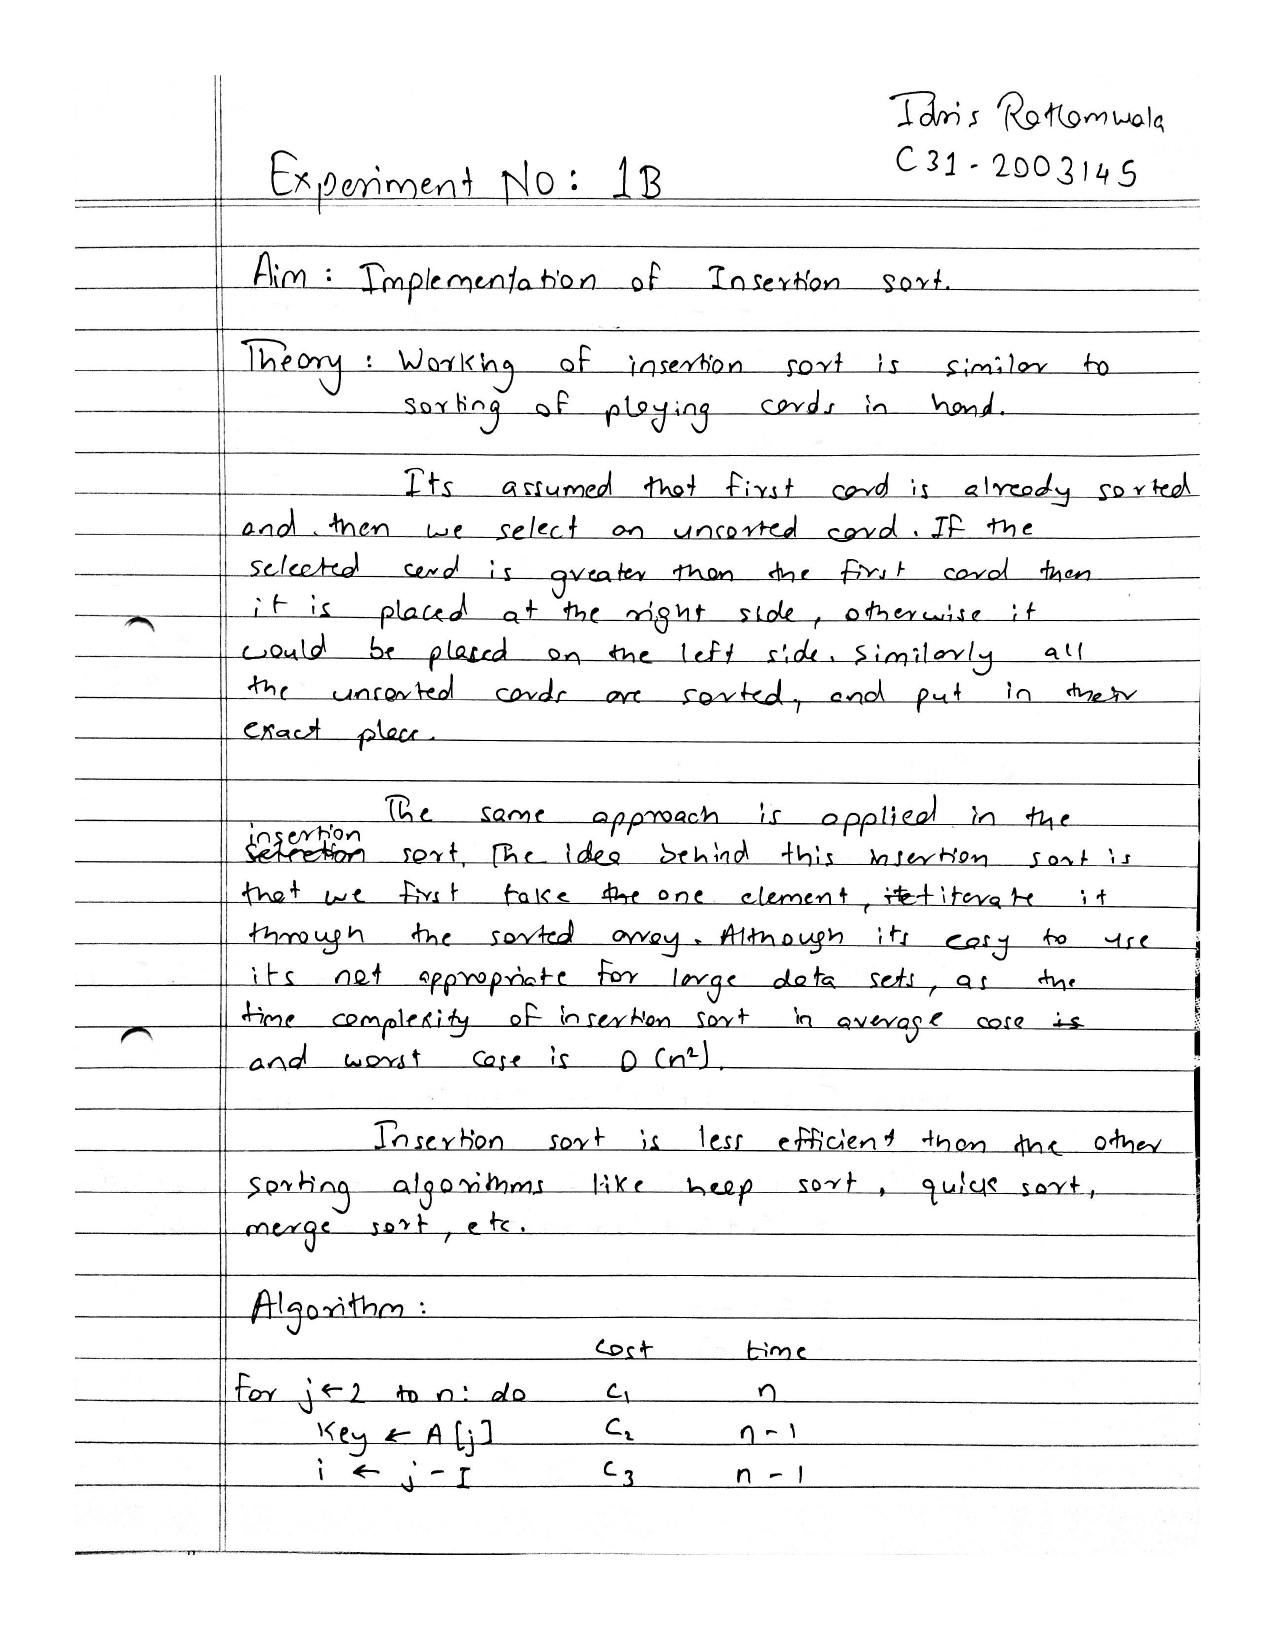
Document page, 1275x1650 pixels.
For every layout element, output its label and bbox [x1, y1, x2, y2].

picture [75, 75, 1200, 1555]
